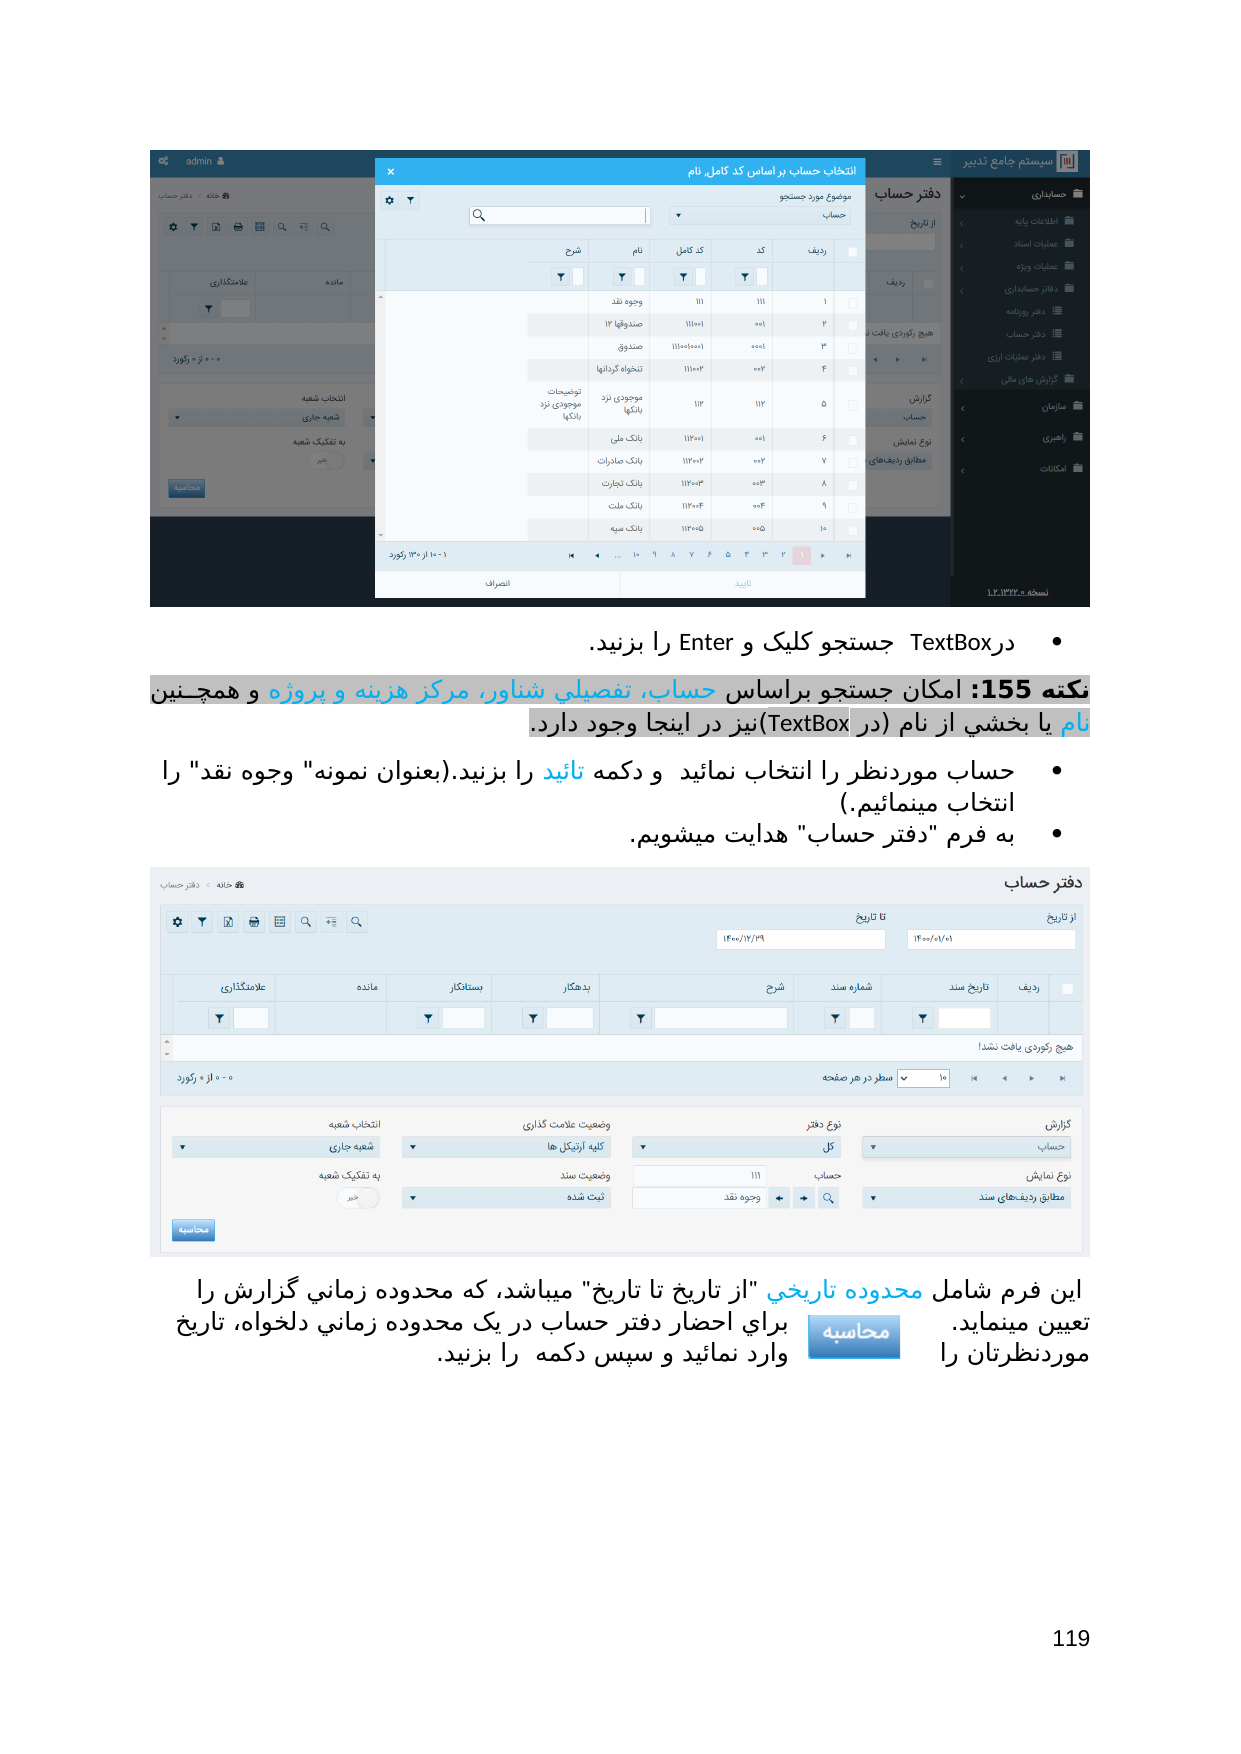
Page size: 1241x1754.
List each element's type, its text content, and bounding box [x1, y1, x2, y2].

text نکته 155: امکان جستجو براساس حساب، تفصيلي شناور، مرکز هزينه و پروژه و همچنين نام يا بخشي از نام (در TextBox)نیز در اینجا وجود دارد. [150, 704, 1090, 737]
list حساب موردنظر را انتخاب نمائيد و دکمه تائيد را بزنيد.(بعنوان نمونه" وجوه نقد" را انتخاب مينمائيم.) [150, 756, 1053, 817]
picture [150, 150, 1090, 607]
picture [807, 1315, 901, 1359]
list درTextBox جستجو کلیک و Enter را بزنيد. [150, 626, 1053, 656]
list به فرم "دفتر حساب" هدايت ميشويم. [150, 819, 1053, 849]
text اين فرم شامل محدوده تاريخي "از تاريخ تا تاريخ" ميباشد، که محدوده زماني گزارش را تعيين مينمايد. براي احضار دفتر حساب در يک محدوده زماني دلخواه، تاريخ موردنظرتان را وارد نمائيد و سپس دکمه را بزنيد. [150, 1275, 1090, 1367]
picture [150, 867, 1090, 1257]
